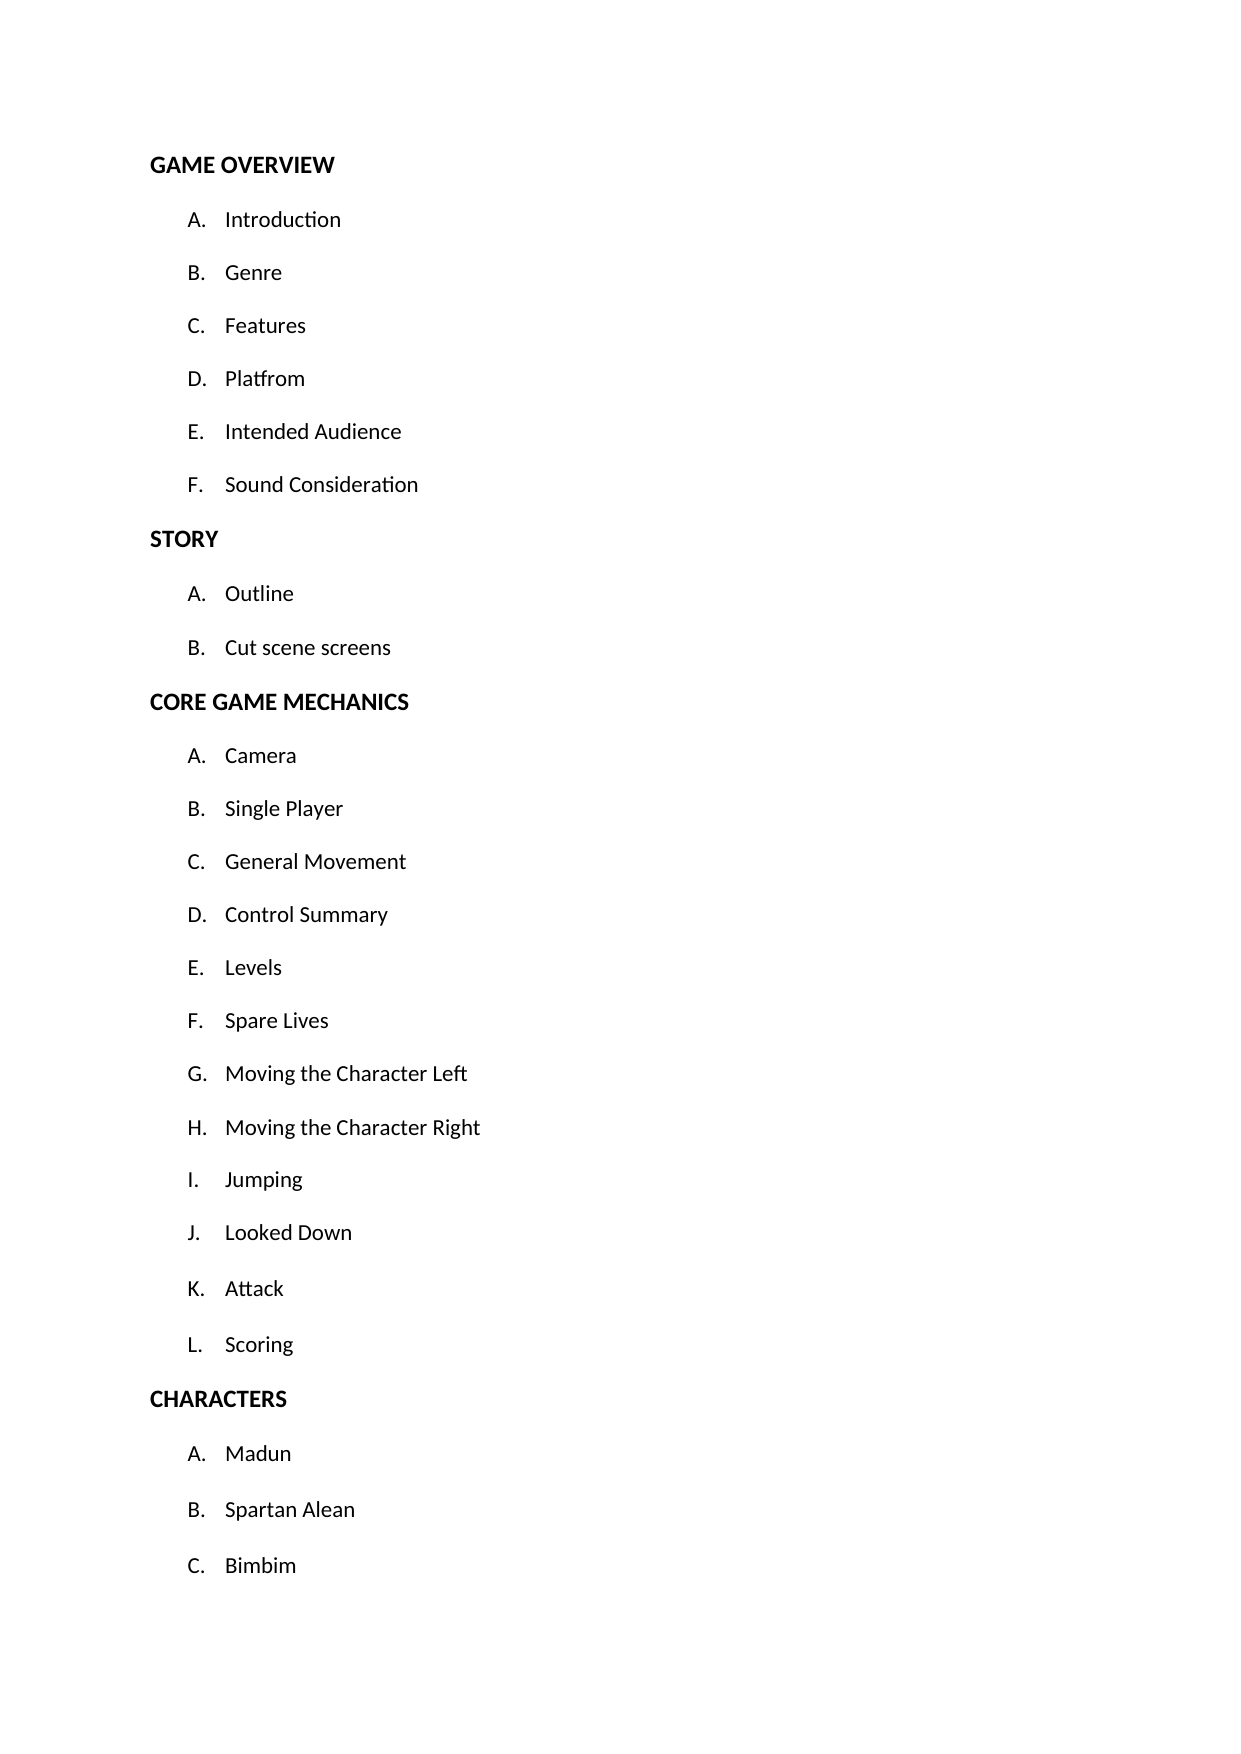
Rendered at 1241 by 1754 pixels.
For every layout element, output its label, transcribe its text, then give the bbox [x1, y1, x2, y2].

list Spare Lives [187, 1007, 1090, 1034]
list Cut scene screens [187, 633, 1090, 661]
list Attack [187, 1274, 1090, 1302]
list Camera [187, 741, 1090, 769]
list Single Player [187, 794, 1090, 822]
list Moving the Character Right [187, 1113, 1090, 1141]
list Looked Down [187, 1218, 1090, 1246]
text CHARACTERS [150, 1383, 1090, 1413]
list Moving the Character Left [187, 1059, 1090, 1088]
list Platfrom [187, 364, 1090, 392]
list Intended Audience [187, 417, 1090, 446]
list Jumping [187, 1166, 1090, 1194]
list Introduction [187, 205, 1090, 233]
text GAME OVERVIEW [150, 149, 1090, 180]
list Bimbim [187, 1551, 1090, 1579]
list Outline [187, 579, 1090, 608]
list Madun [187, 1439, 1090, 1467]
list Control Summary [187, 900, 1090, 928]
list Features [187, 311, 1090, 339]
list Levels [187, 953, 1090, 982]
list Spartan Alean [187, 1495, 1090, 1523]
list Scoring [187, 1330, 1090, 1358]
text STORY [150, 524, 1090, 554]
list Genre [187, 258, 1090, 286]
text CORE GAME MECHANICS [150, 686, 1090, 716]
list Sound Consideration [187, 471, 1090, 498]
list General Movement [187, 847, 1090, 875]
